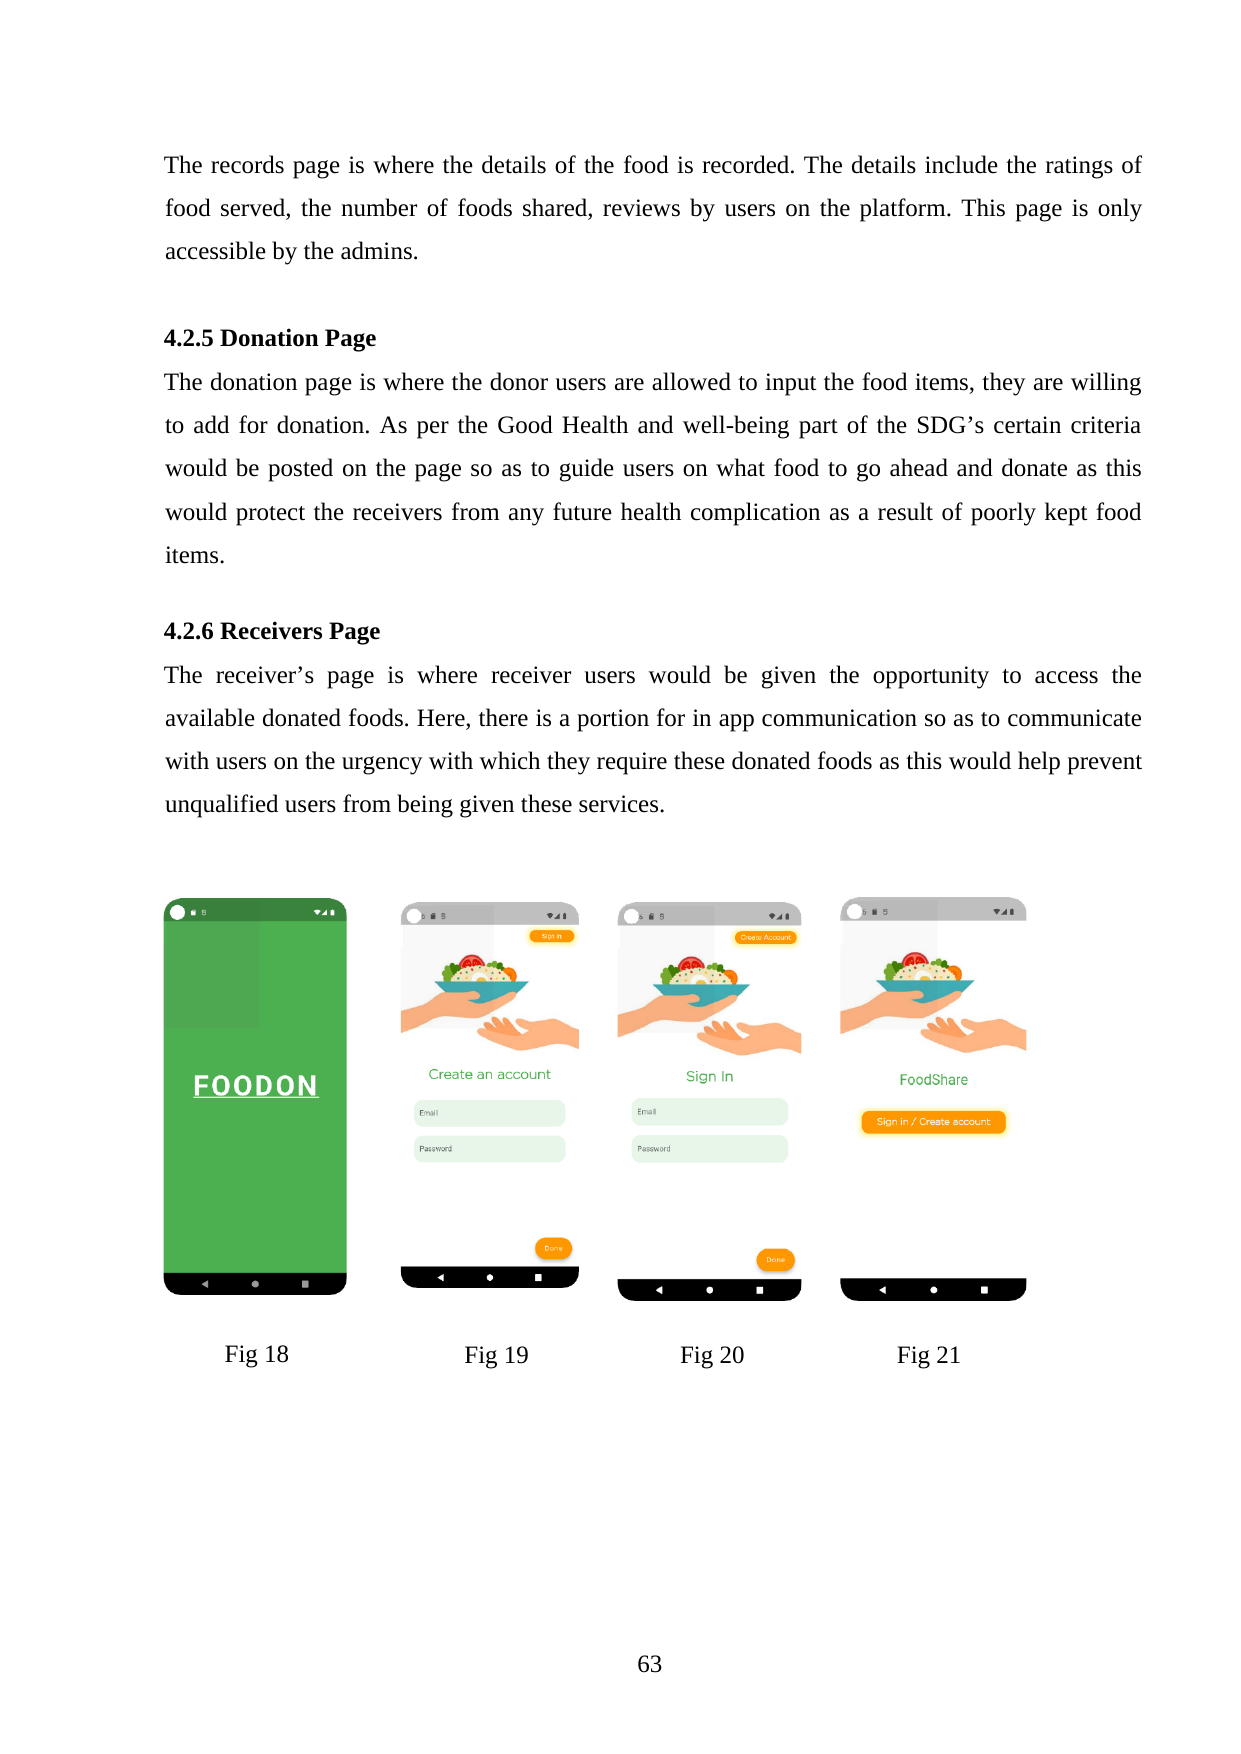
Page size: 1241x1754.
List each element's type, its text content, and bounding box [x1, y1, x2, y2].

text The donation page is where the donor users are allowed to input the food items, they are willing to add for donation. As per the Good Health and well-being part of the SDG’s certain criteria would be posted on the page so as to guide users on what food to go ahead and donate as this would protect the receivers from any future health complication as a result of poorly kept food items. [164, 367, 1143, 568]
picture [163, 898, 347, 1295]
picture [400, 902, 579, 1288]
picture [840, 897, 1027, 1301]
text 4.2.5 Donation Page [164, 323, 1143, 352]
text The receiver’s page is where receiver users would be given the opportunity to access the available donated foods. Here, there is a portion for in app communication so as to communicate with users on the urgency with which they require these donated foods as this would help prevent unqualified users from being given these services. [164, 660, 1143, 818]
text 4.2.6 Receivers Page [164, 616, 1143, 645]
text The records page is where the details of the food is recorded. The details include the ratings of food served, the number of foods shared, reviews by users on the platform. This page is only accessible by the admins. [164, 150, 1143, 265]
picture [617, 902, 802, 1301]
